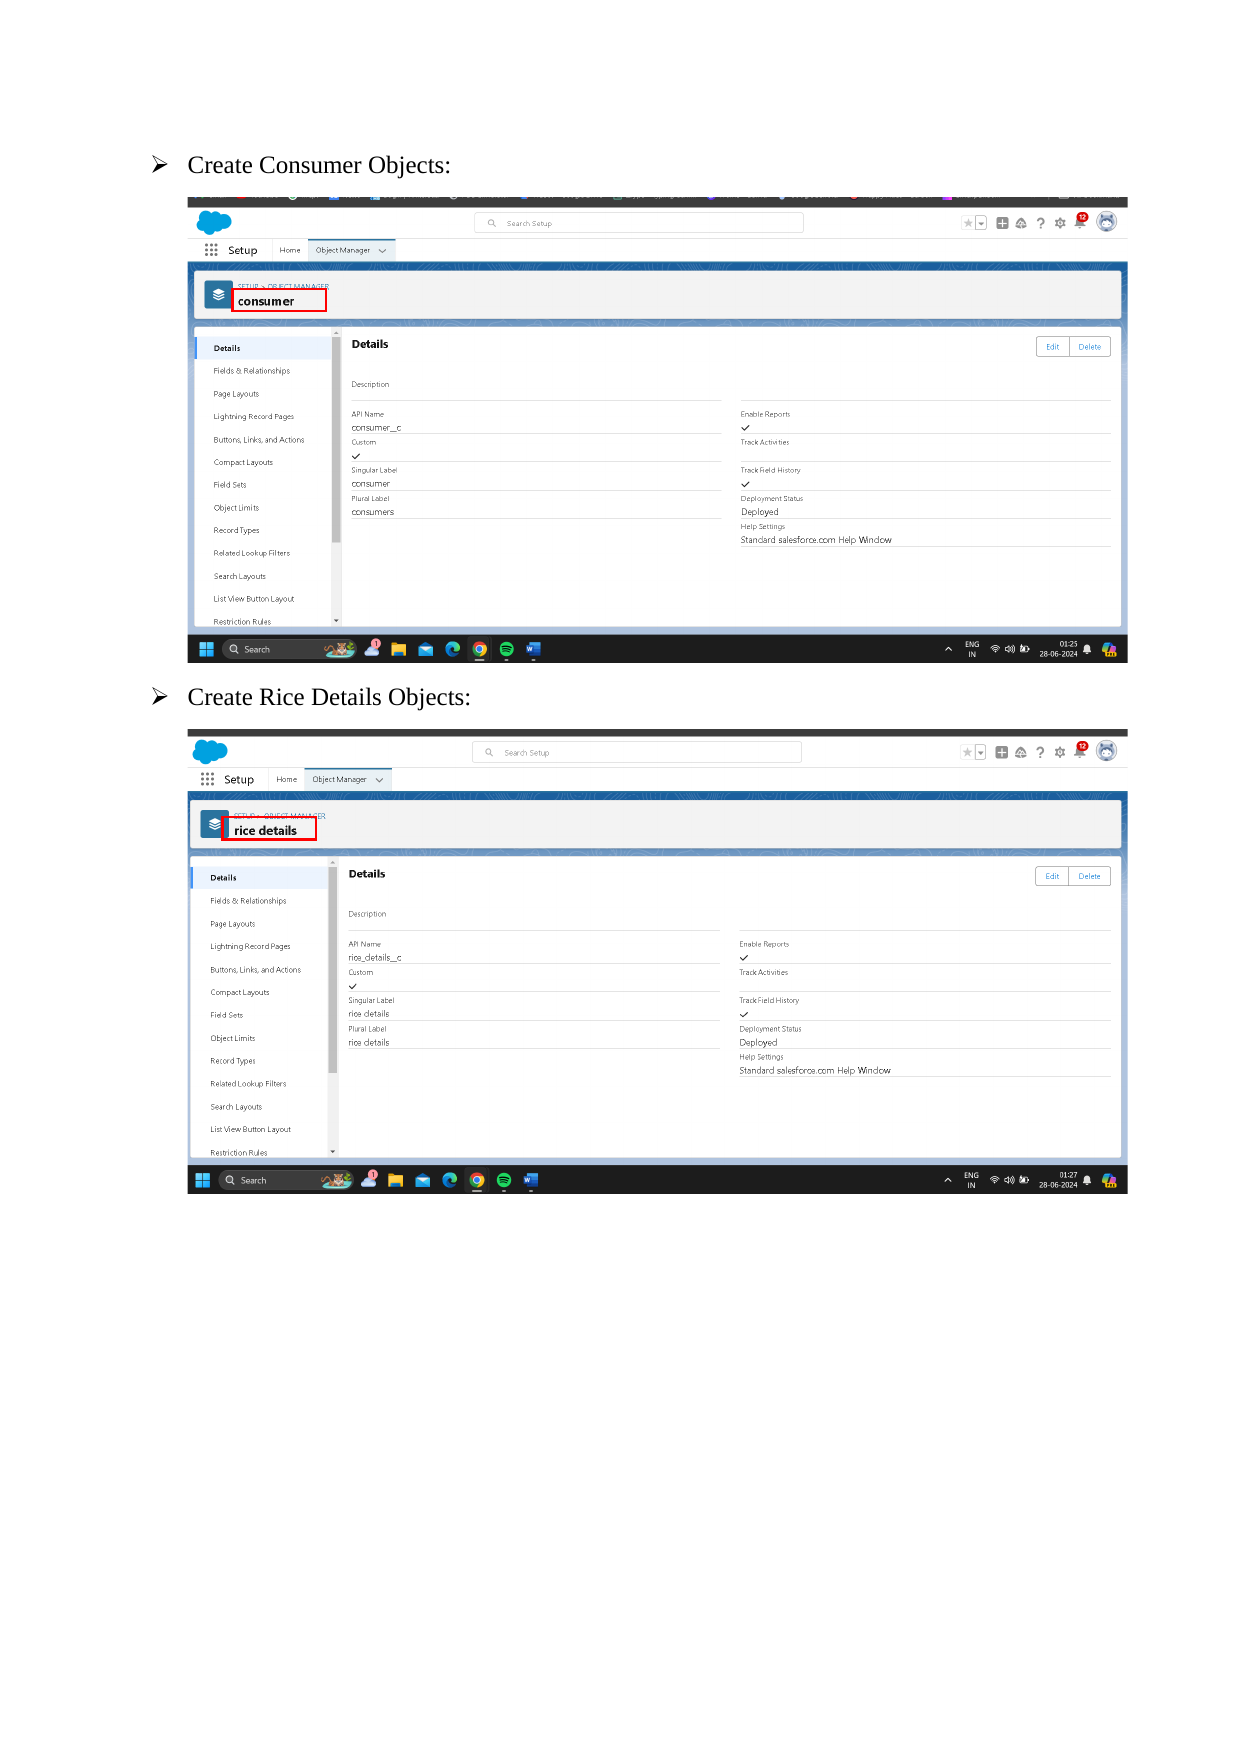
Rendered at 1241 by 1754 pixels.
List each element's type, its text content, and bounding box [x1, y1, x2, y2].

list Create Rice Details Objects: [150, 682, 1090, 711]
picture [187, 197, 1128, 663]
picture [187, 729, 1128, 1194]
list Create Consumer Objects: [150, 150, 1090, 179]
